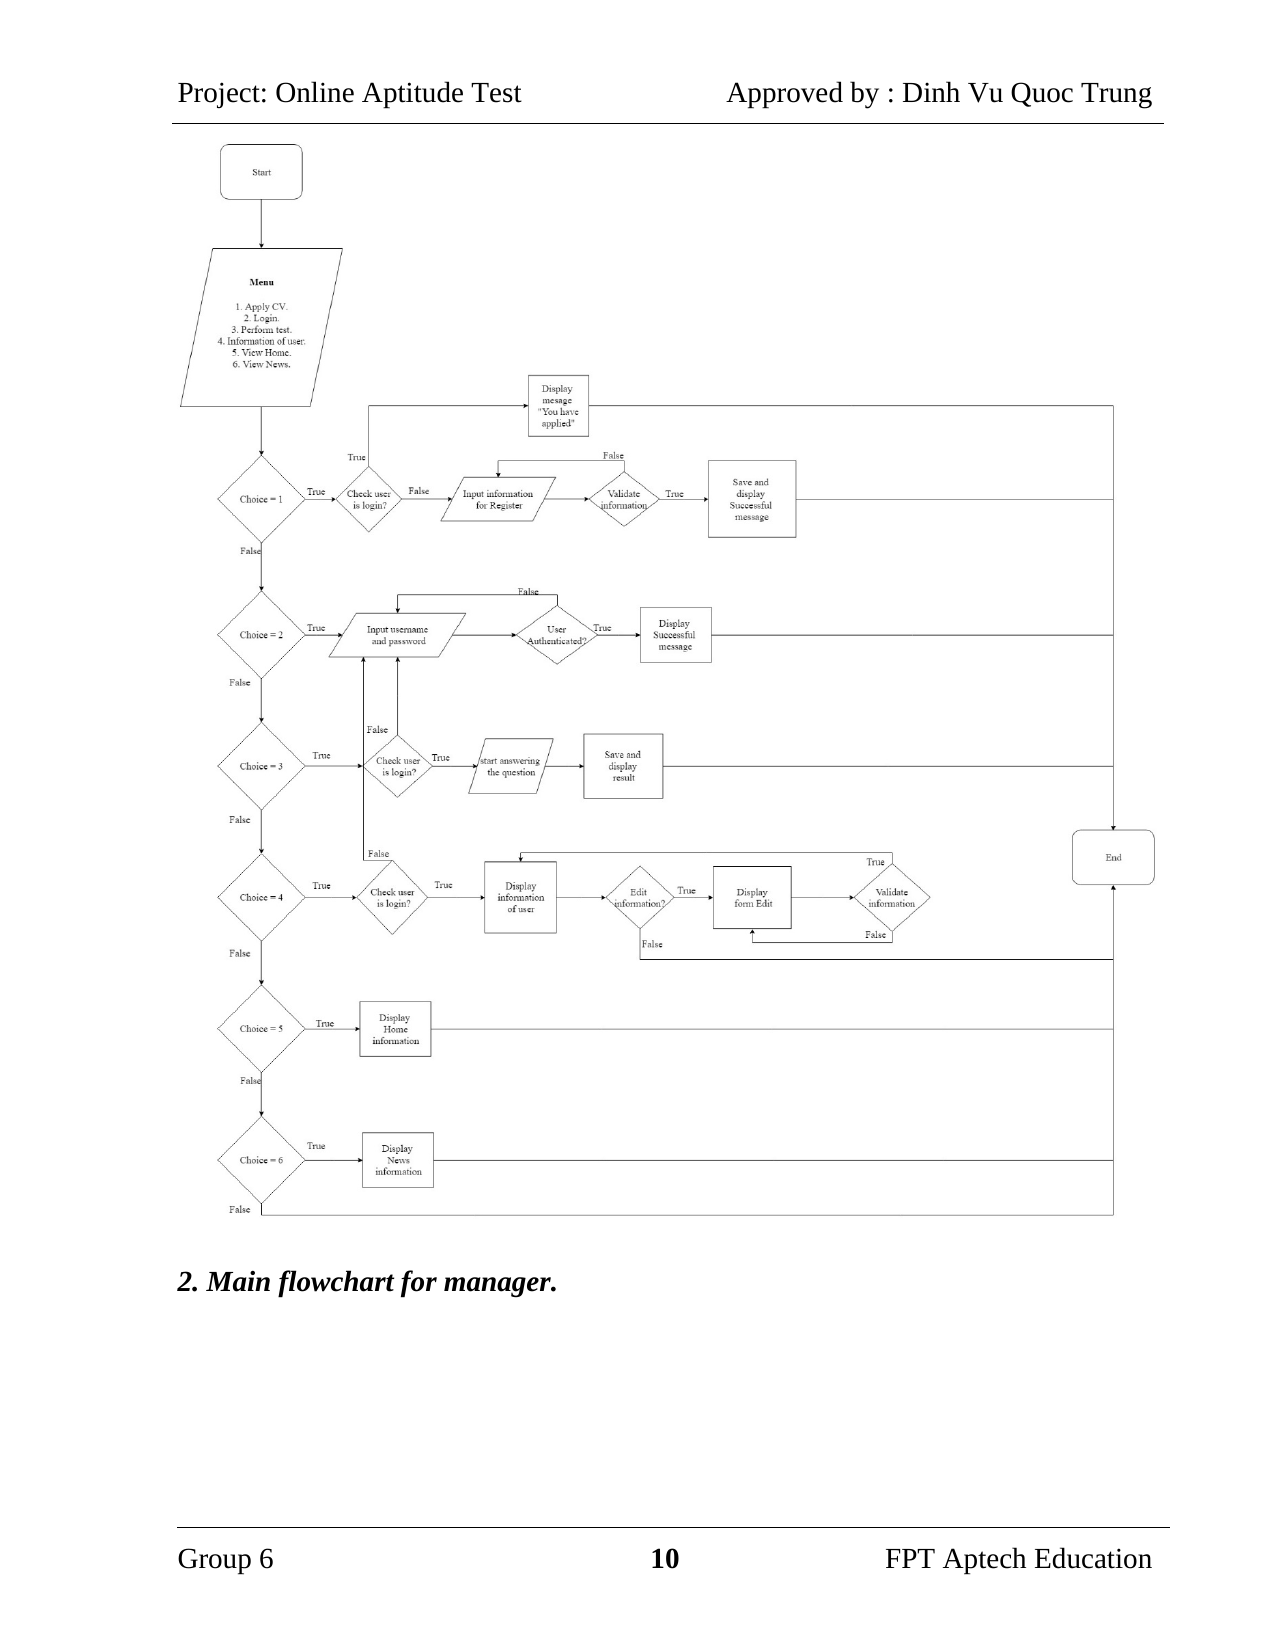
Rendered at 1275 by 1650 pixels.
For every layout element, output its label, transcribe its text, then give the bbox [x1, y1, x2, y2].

text 2. Main flowchart for manager. [177, 1264, 1157, 1297]
picture [177, 142, 1157, 1222]
